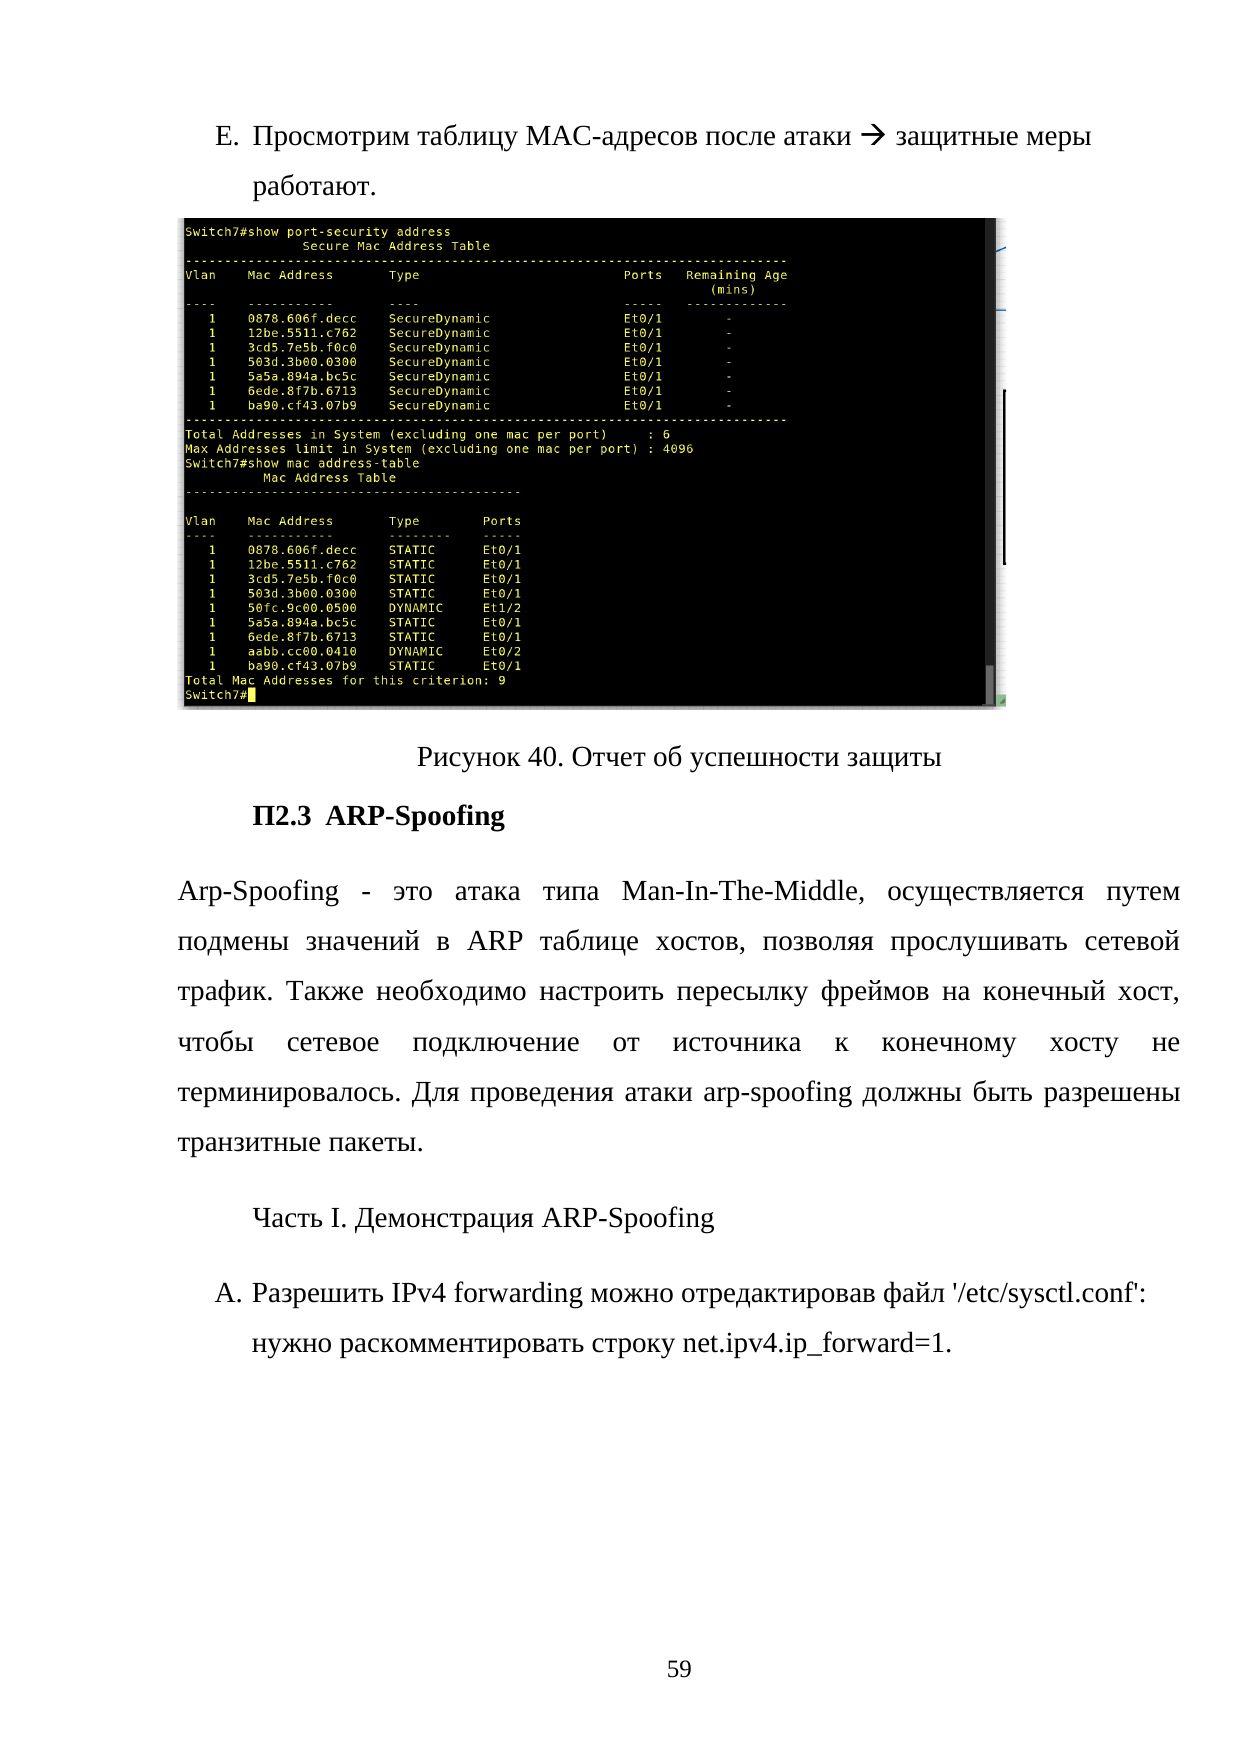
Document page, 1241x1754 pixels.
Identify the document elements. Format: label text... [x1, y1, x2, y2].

picture [177, 218, 1007, 710]
text Arp-Spoofing - это атака типа Man-In-The-Middle, осуществляется путем подмены значений в ARP таблице хостов, позволяя прослушивать сетевой трафик. Также необходимо настроить пересылку фреймов на конечный хост, чтобы сетевое подключение от источника к конечному хосту не терминировалось. Для проведения атаки arp-spoofing должны быть разрешены транзитные пакеты. [177, 873, 1181, 1158]
text Часть I. Демонстрация ARP-Spoofing [252, 1200, 1181, 1233]
list Разрешить IPv4 forwarding можно отредактировав файл '/etc/sysctl.conf': нужно раскомментировать строку net.ipv4.ip_forward=1. [214, 1275, 1181, 1359]
text ARP-Spoofing [252, 798, 1181, 831]
list Просмотрим таблицу MAC-адресов после атаки защитные меры работают. [215, 118, 1181, 202]
